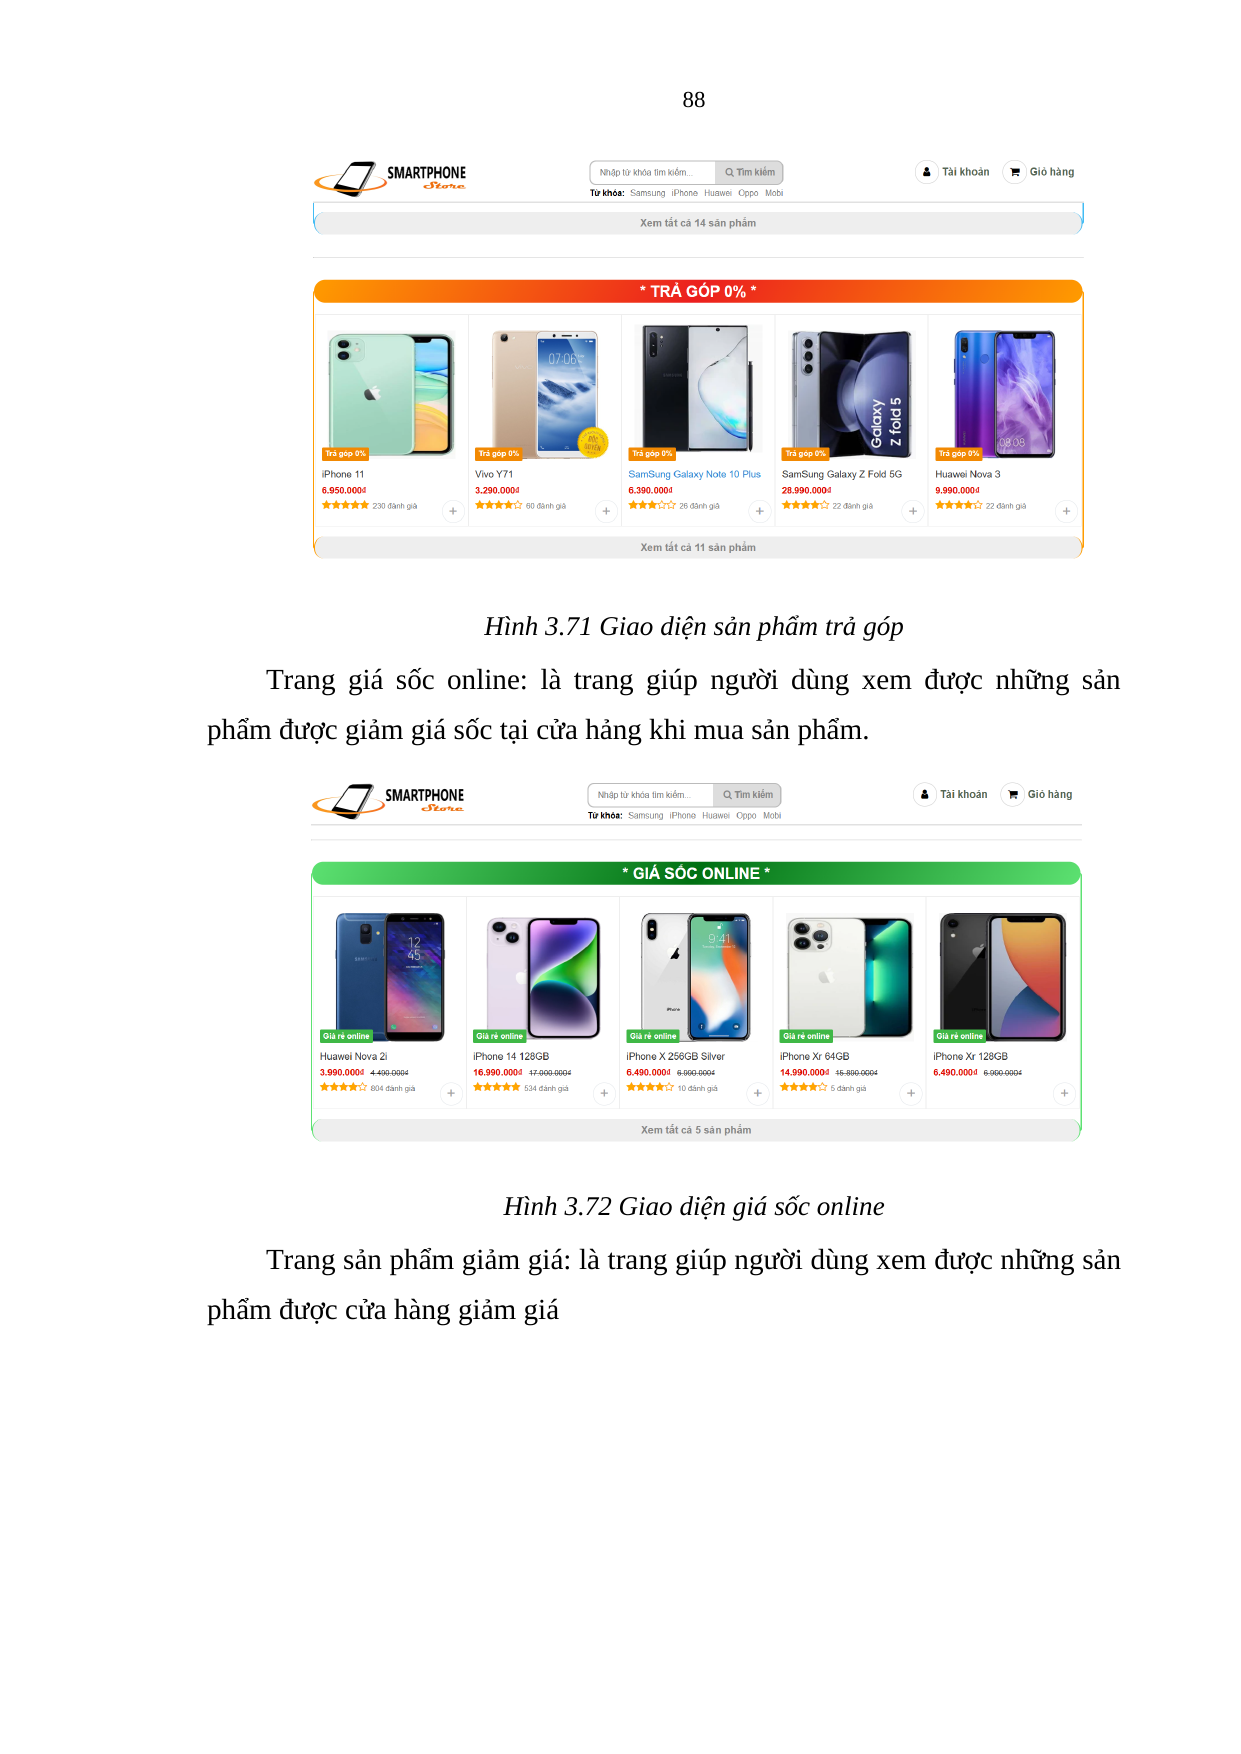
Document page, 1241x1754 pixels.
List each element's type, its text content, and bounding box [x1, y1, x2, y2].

text Trang giá sốc online: là trang giúp người dùng xem được những sản phẩm được giảm giá sốc tại cửa hảng khi mua sản phẩm. [207, 662, 1122, 746]
text Trang sản phẩm giảm giá: là trang giúp người dùng xem được những sản phẩm được cửa hàng giảm giá [207, 1242, 1122, 1326]
picture [281, 775, 1107, 1161]
picture [279, 151, 1109, 581]
